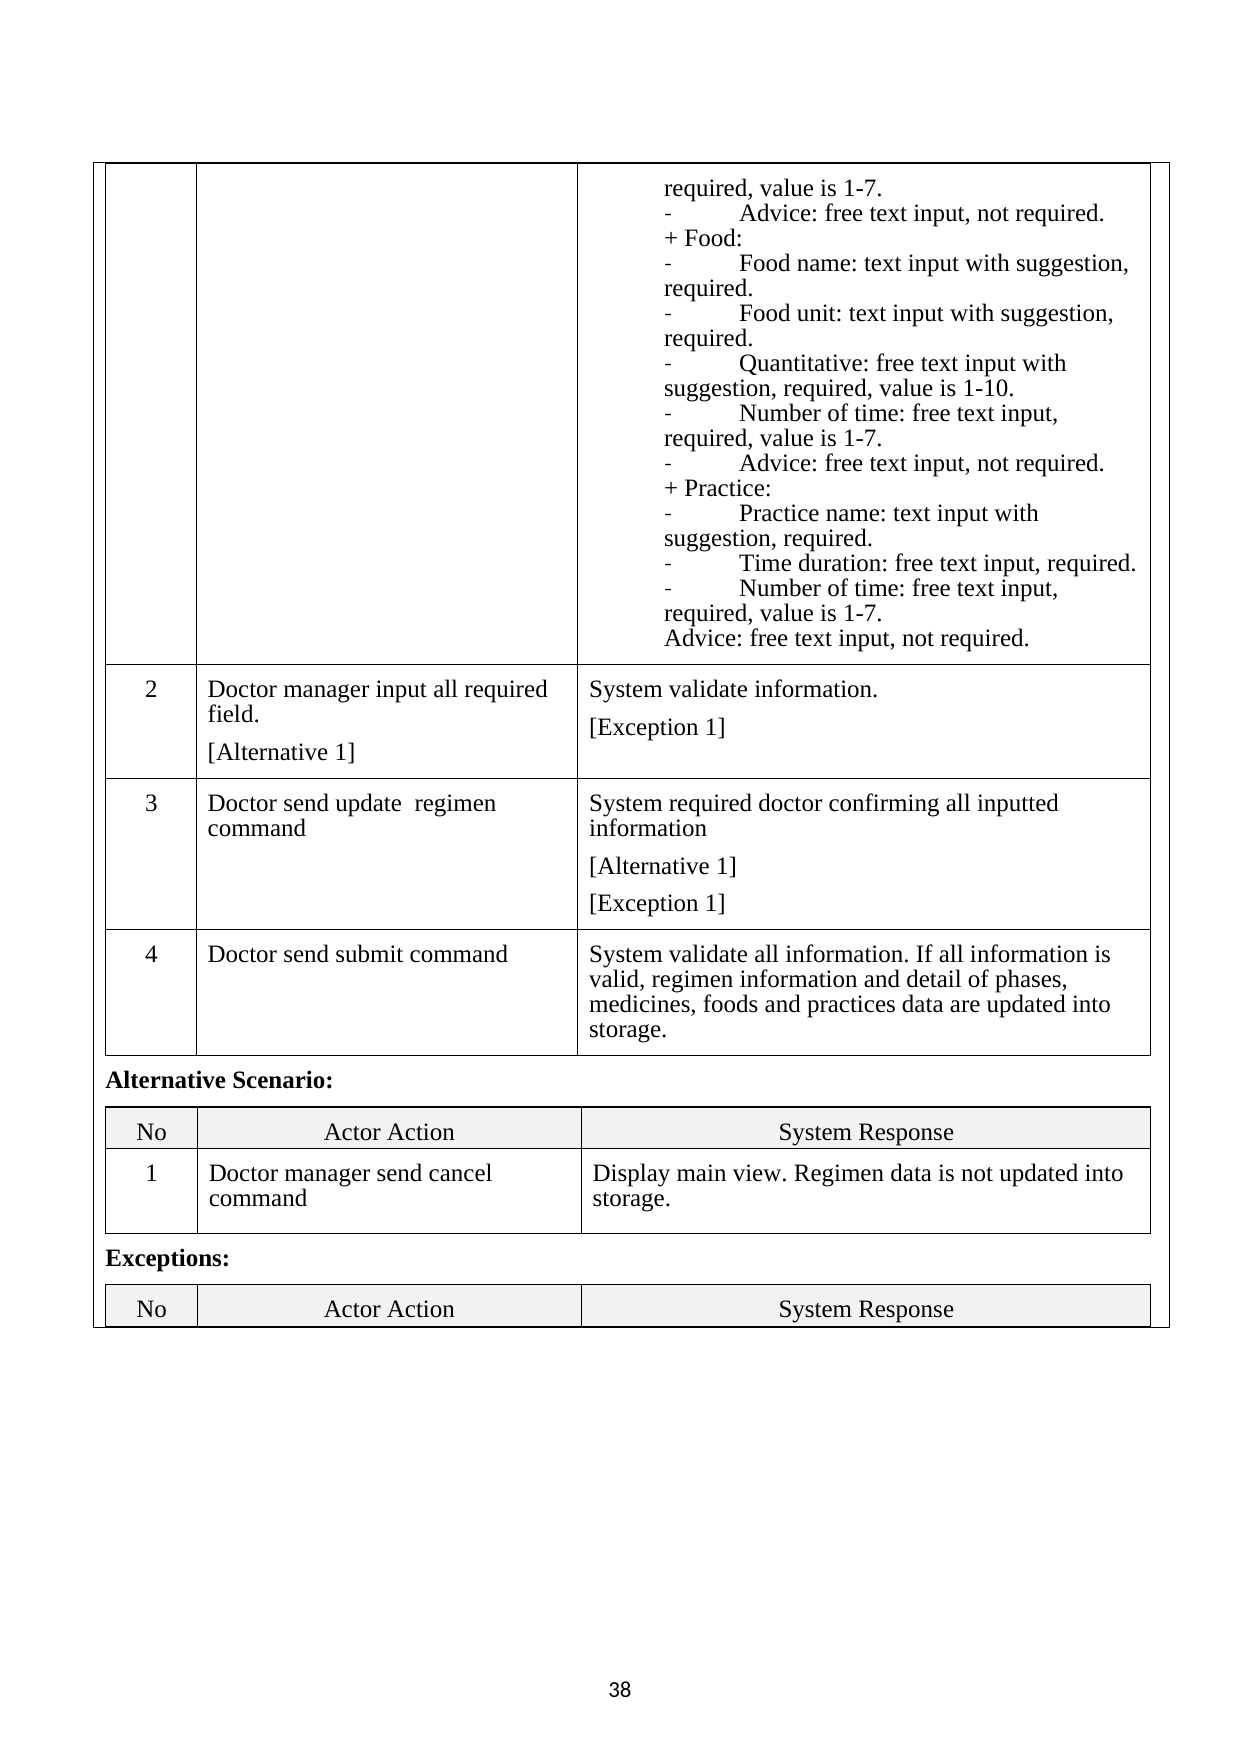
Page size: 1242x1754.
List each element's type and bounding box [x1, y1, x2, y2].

table_cell [94, 163, 1169, 1327]
